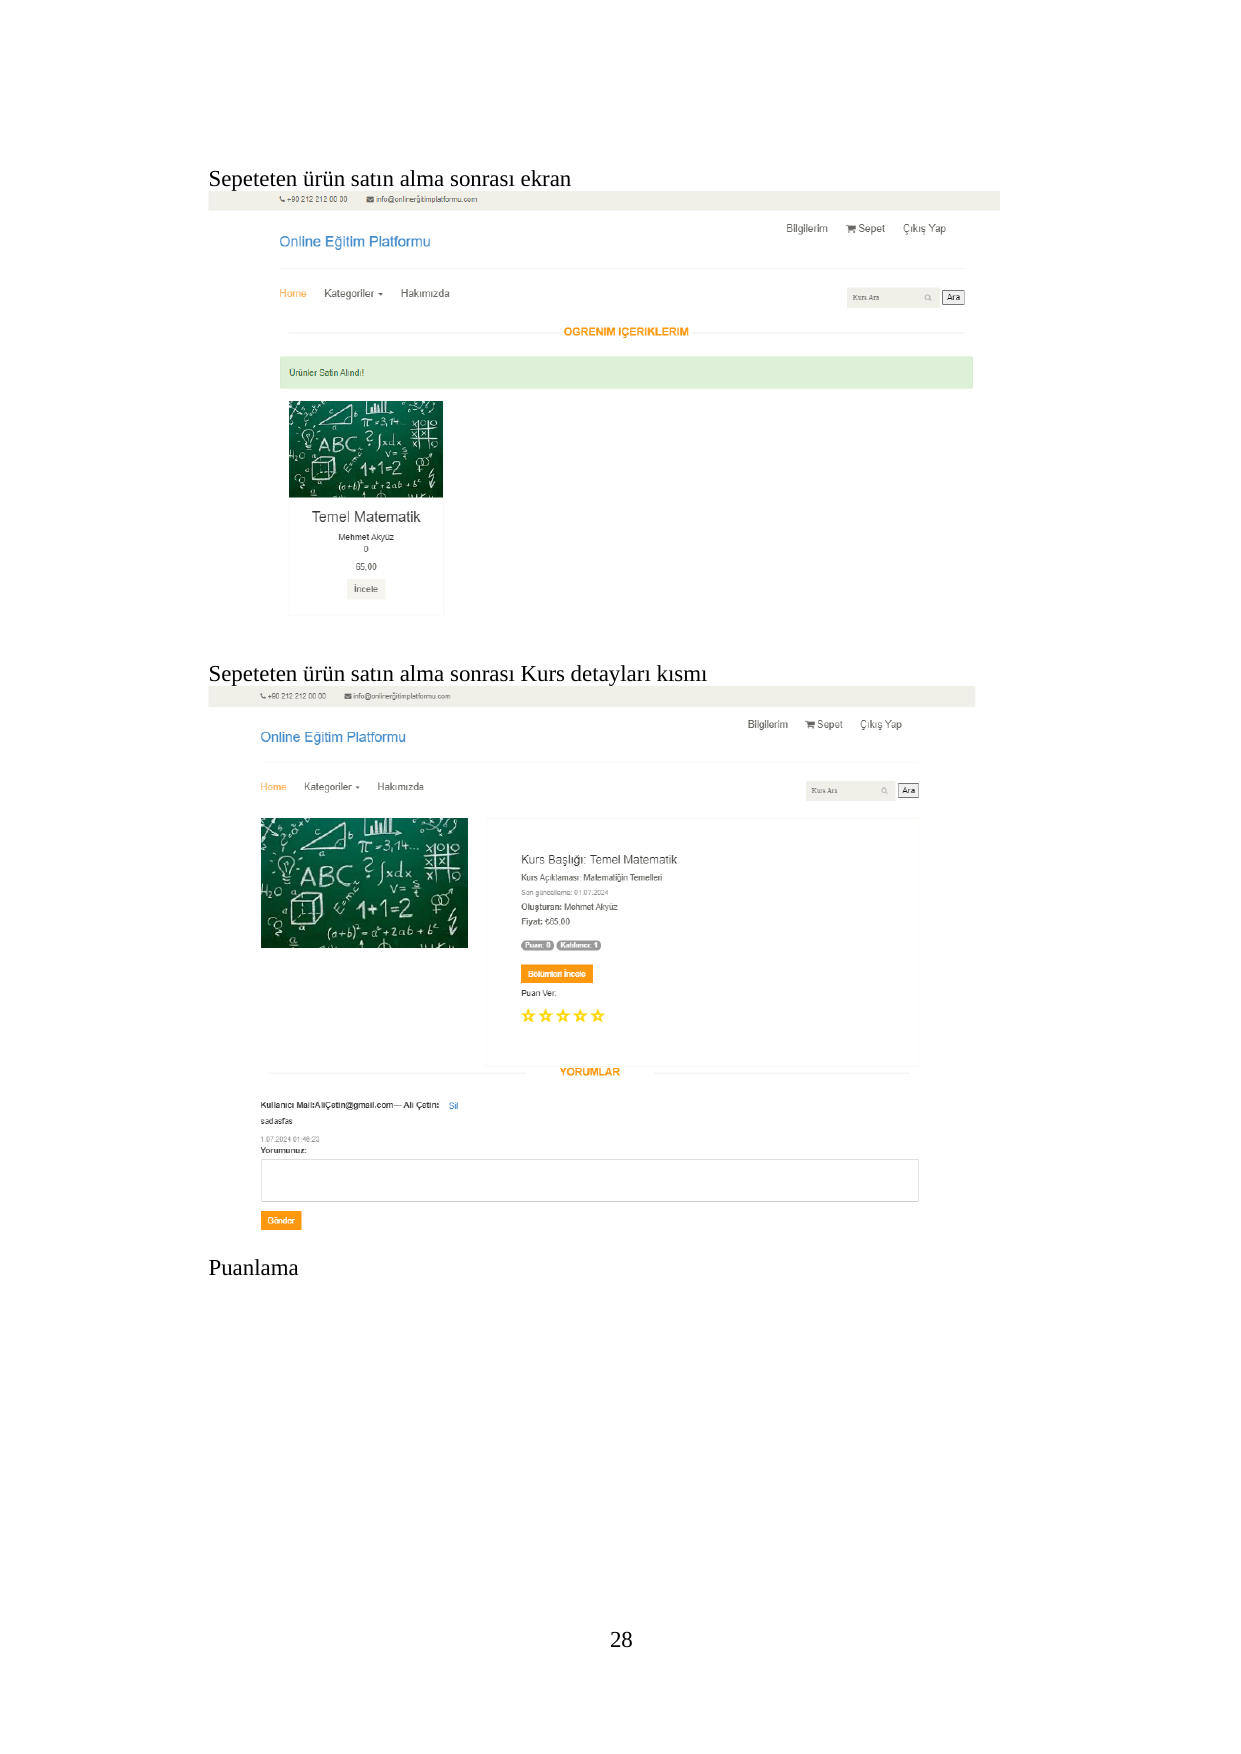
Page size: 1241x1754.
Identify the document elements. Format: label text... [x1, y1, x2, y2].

text Sepeteten ürün satın alma sonrası ekran [133, 164, 1109, 191]
picture [208, 191, 1001, 660]
text Puanlama [133, 1254, 1109, 1280]
text Sepeteten ürün satın alma sonrası Kurs detayları kısmı [133, 660, 1109, 686]
picture [208, 686, 976, 1254]
